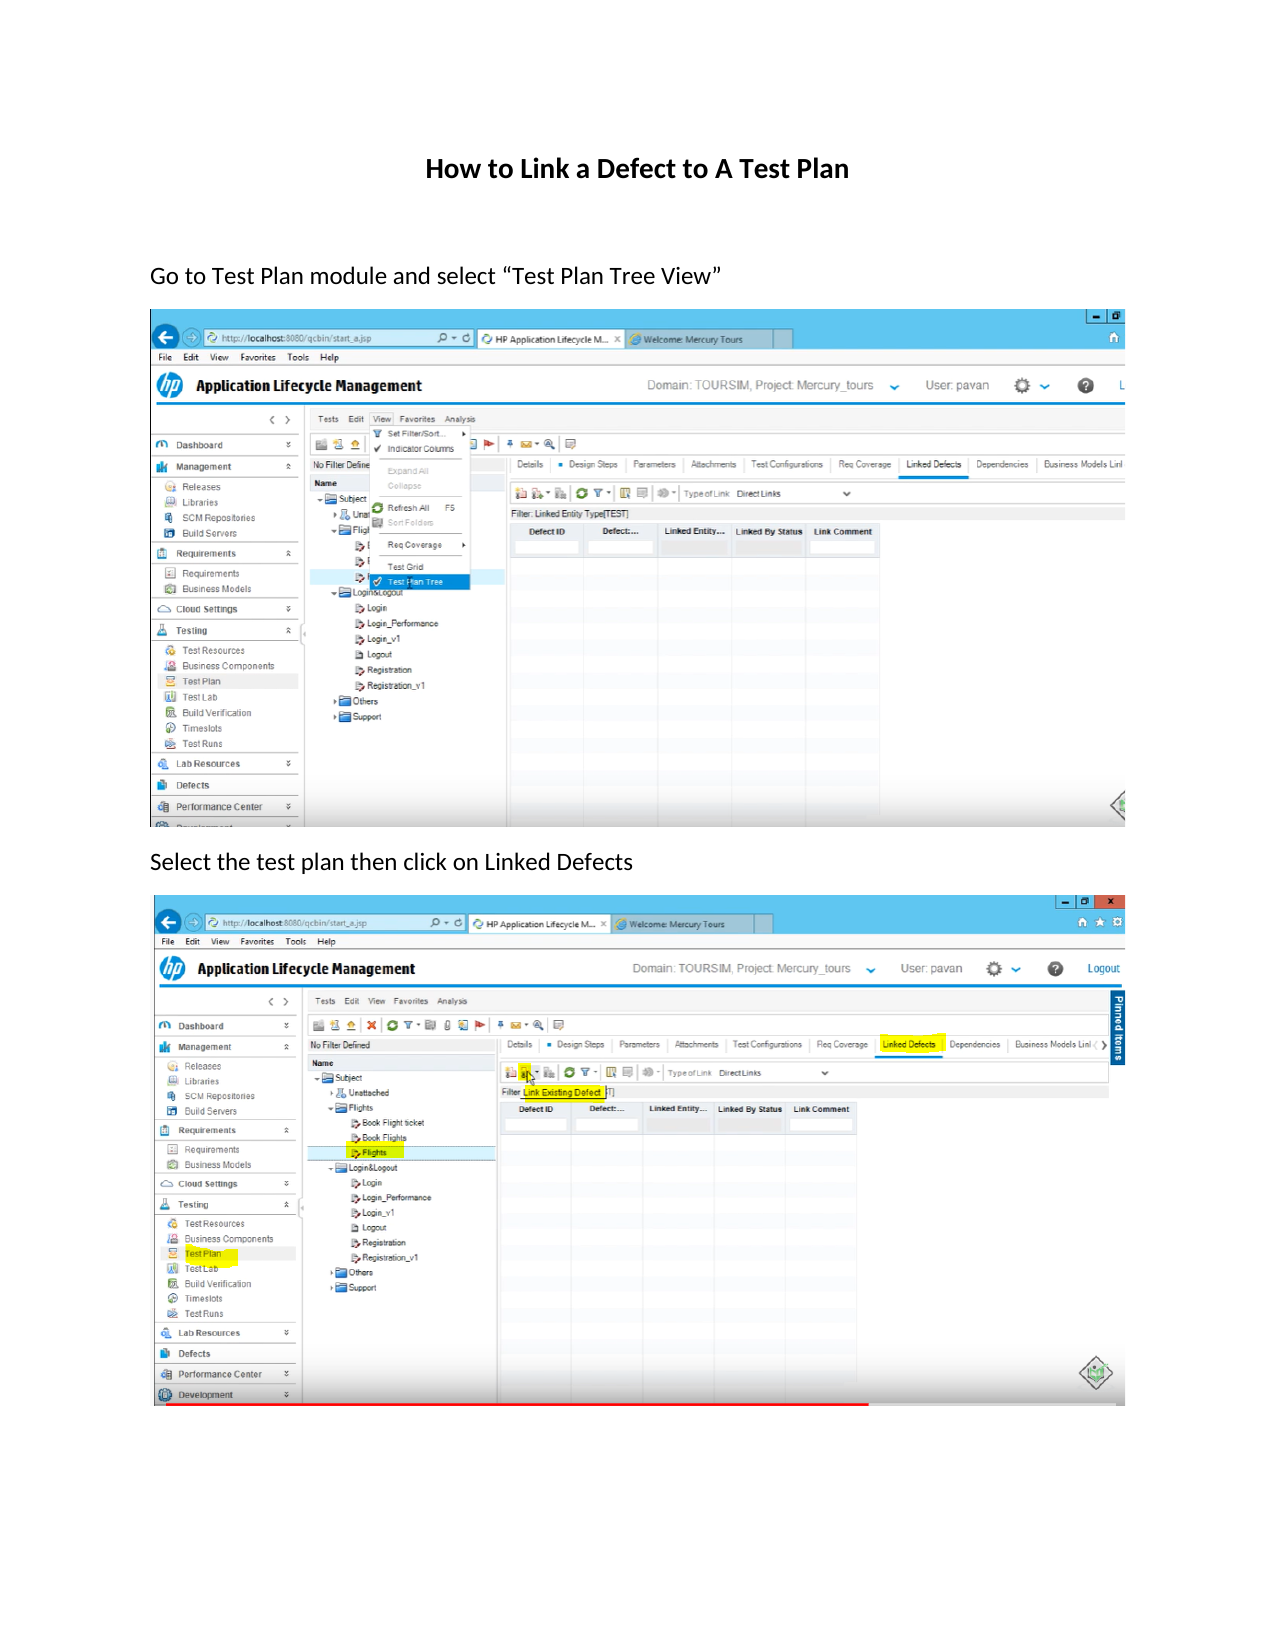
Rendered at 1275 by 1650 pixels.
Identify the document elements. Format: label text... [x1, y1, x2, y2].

picture [150, 895, 1125, 1406]
text Go to Test Plan module and select “Test Plan Tree View” [150, 260, 1125, 291]
text Select the test plan then click on Linked Defects [150, 846, 1125, 876]
picture [150, 309, 1125, 827]
text How to Link a Defect to A Test Plan [150, 150, 1125, 186]
